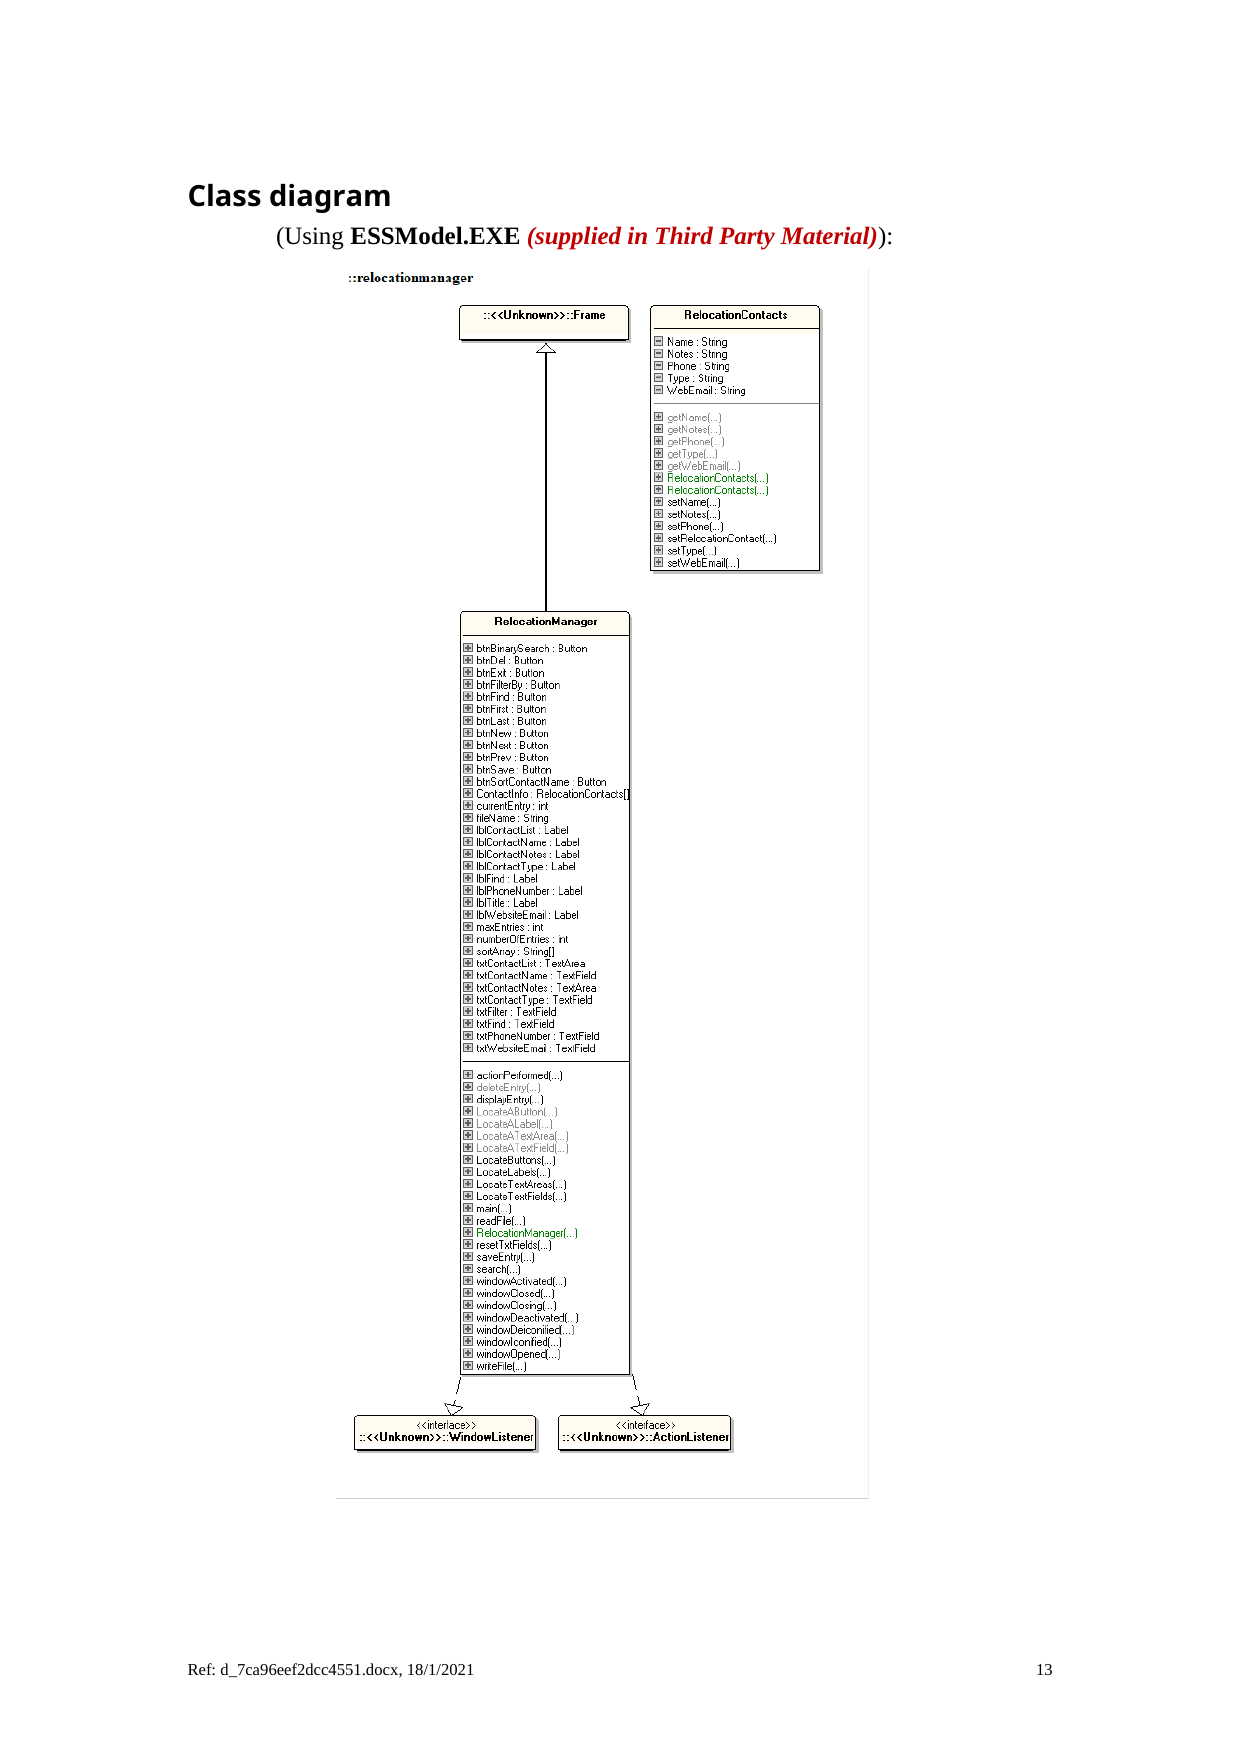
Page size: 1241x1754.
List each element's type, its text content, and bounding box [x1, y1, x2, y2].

picture [336, 267, 869, 1499]
subtitle Class diagram [187, 175, 1053, 215]
text (Using ESSModel.EXE (supplied in Third Party Material)): [276, 221, 1053, 250]
